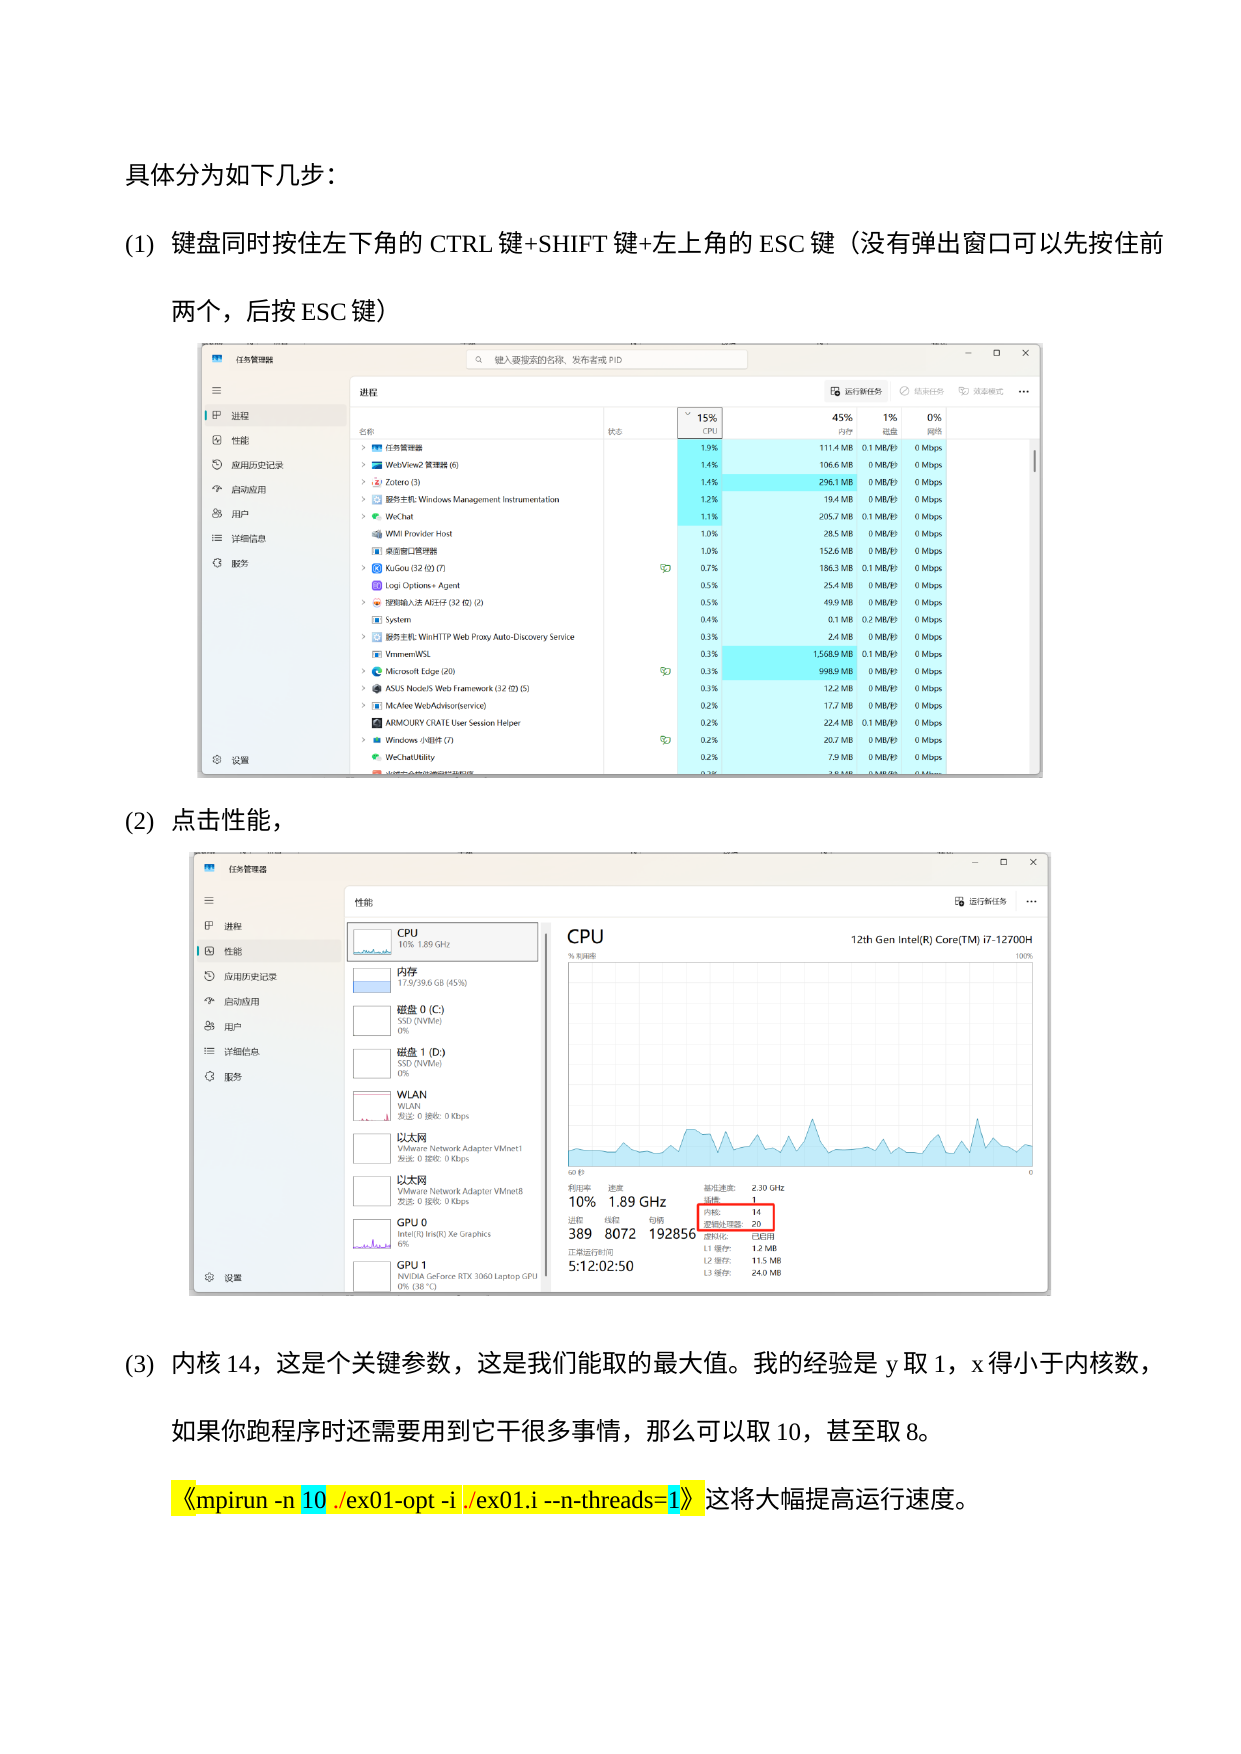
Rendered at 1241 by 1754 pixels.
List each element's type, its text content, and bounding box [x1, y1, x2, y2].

list 内核14，这是个关键参数，这是我们能取的最大值。我的经验是y取1，x得小于内核数，如果你跑程序时还需要用到它干很多事情，那么可以取10，甚至取8。 [125, 1328, 1165, 1464]
list 点击性能， [125, 785, 1165, 853]
picture [189, 852, 1052, 1296]
text 具体分为如下几步： [75, 139, 1165, 207]
picture [197, 343, 1043, 778]
list 键盘同时按住左下角的CTRL键+SHIFT键+左上角的ESC键（没有弹出窗口可以先按住前两个，后按ESC键） [125, 207, 1165, 343]
list 《mpirun -n 10 ./ex01-opt -i ./ex01.i --n-threads=1》这将大幅提高运行速度。 [171, 1464, 1165, 1532]
